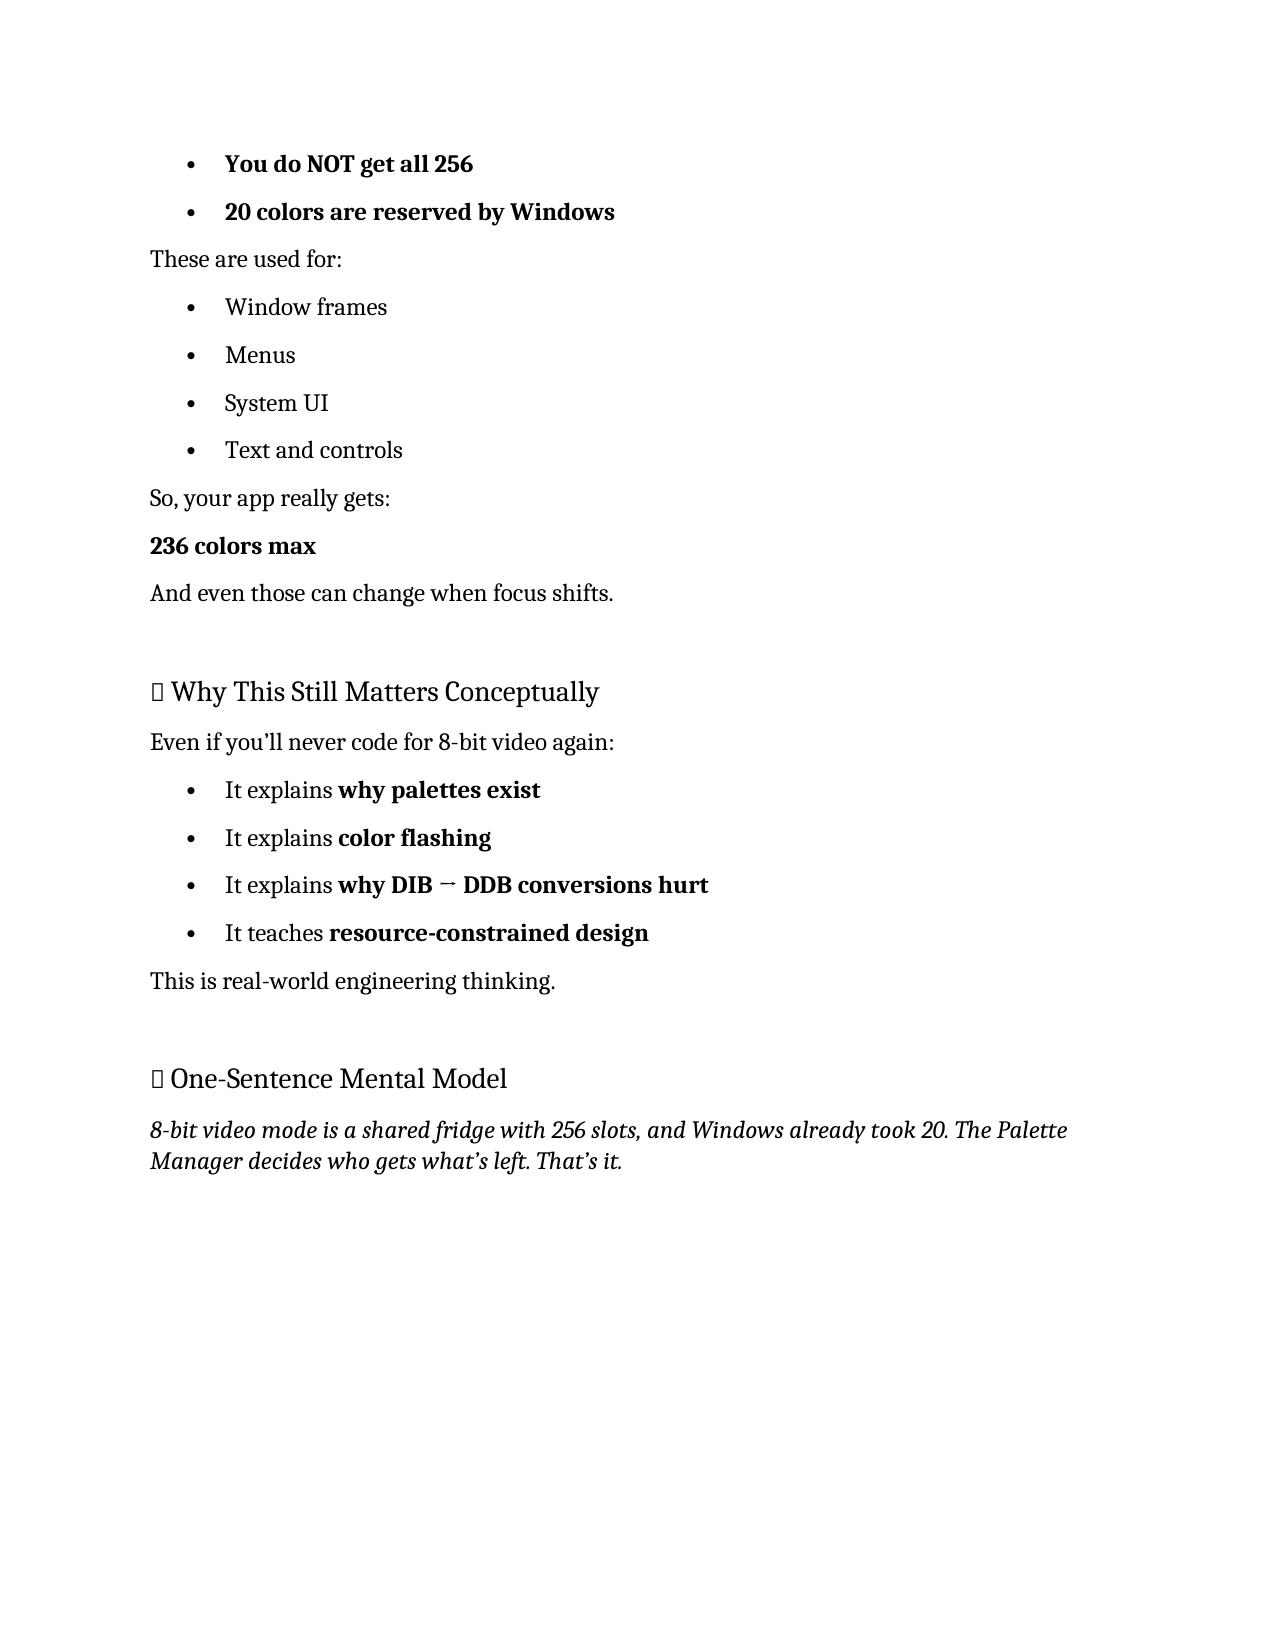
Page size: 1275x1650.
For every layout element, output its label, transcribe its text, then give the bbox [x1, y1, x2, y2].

list It explains color flashing [187, 824, 1125, 852]
list Window frames [187, 293, 1125, 322]
text Why This Still Matters Conceptually [150, 675, 1125, 709]
list It explains why DIB → DDB conversions hurt [187, 871, 1125, 900]
text And even those can change when focus shifts. [150, 579, 1125, 608]
list Menus [187, 341, 1125, 369]
list Text and controls [187, 436, 1125, 465]
text These are used for: [150, 245, 1125, 274]
text 236 colors max [150, 532, 1125, 560]
list You do NOT get all 256 [187, 150, 1125, 179]
text Even if you’ll never code for 8-bit video again: [150, 728, 1125, 757]
text 8-bit video mode is a shared fridge with 256 slots, and Windows already took 20. The Palette Manager decides who gets what’s left. That’s it. [150, 1116, 1125, 1175]
list 20 colors are reserved by Windows [187, 198, 1125, 226]
text 🧩 One-Sentence Mental Model [150, 1062, 1125, 1096]
list It teaches resource-constrained design [187, 919, 1125, 948]
text So, your app really gets: [150, 484, 1125, 513]
list It explains why palettes exist [187, 776, 1125, 805]
text This is real-world engineering thinking. [150, 967, 1125, 996]
list System UI [187, 388, 1125, 417]
